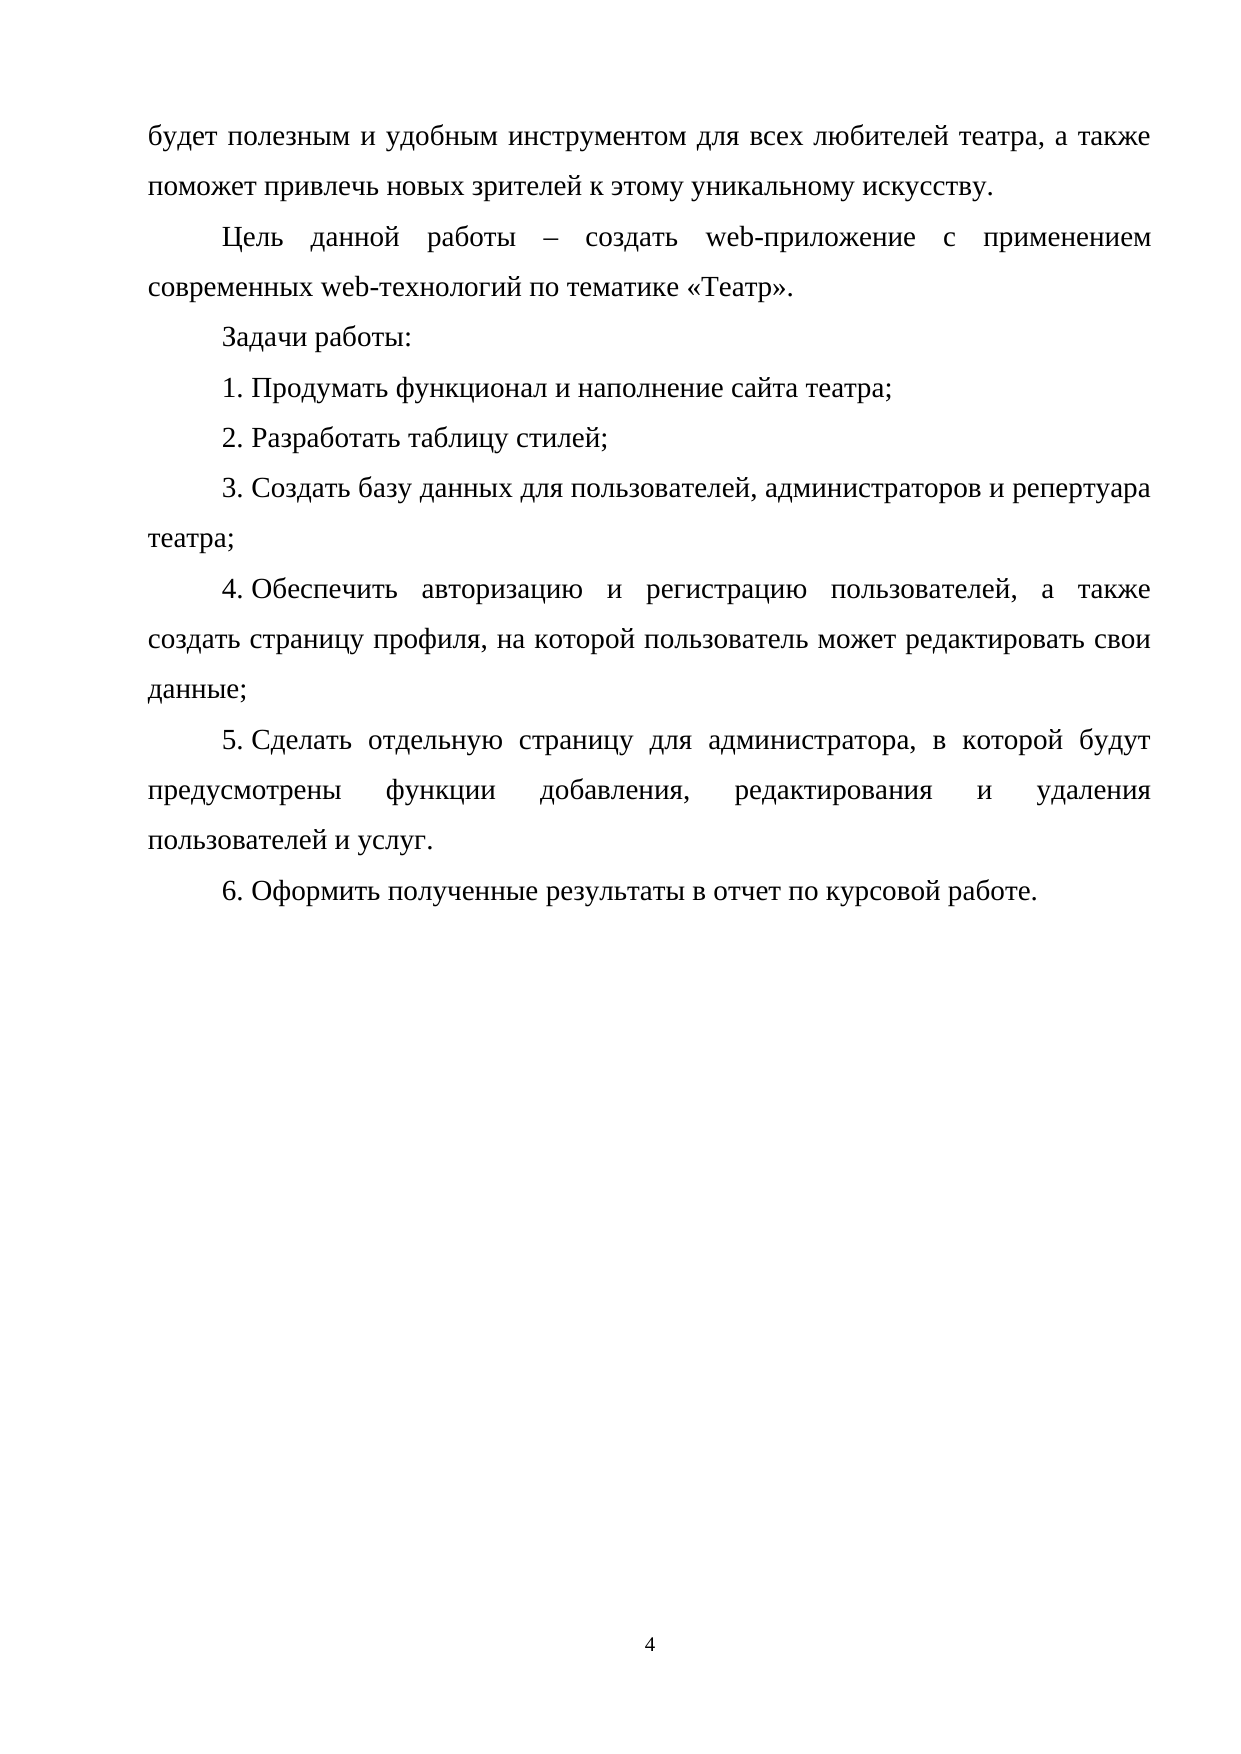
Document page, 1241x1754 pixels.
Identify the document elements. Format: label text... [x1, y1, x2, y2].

list Продумать функционал и наполнение сайта театра; [148, 370, 1152, 403]
text Цель данной работы – создать web-приложение с применением современных web-технологий по тематике «Театр». [148, 219, 1152, 303]
text Задачи работы: [148, 319, 1152, 353]
list Сделать отдельную страницу для администратора, в которой будут предусмотрены функции добавления, редактирования и удаления пользователей и услуг. [148, 722, 1152, 856]
list Разработать таблицу стилей; [148, 420, 1152, 453]
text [148, 118, 1152, 202]
list Оформить полученные результаты в отчет по курсовой работе. [148, 873, 1152, 906]
list Создать базу данных для пользователей, администраторов и репертуара театра; [148, 470, 1152, 554]
list Обеспечить авторизацию и регистрацию пользователей, а также создать страницу профиля, на которой пользователь может редактировать свои данные; [148, 571, 1152, 705]
